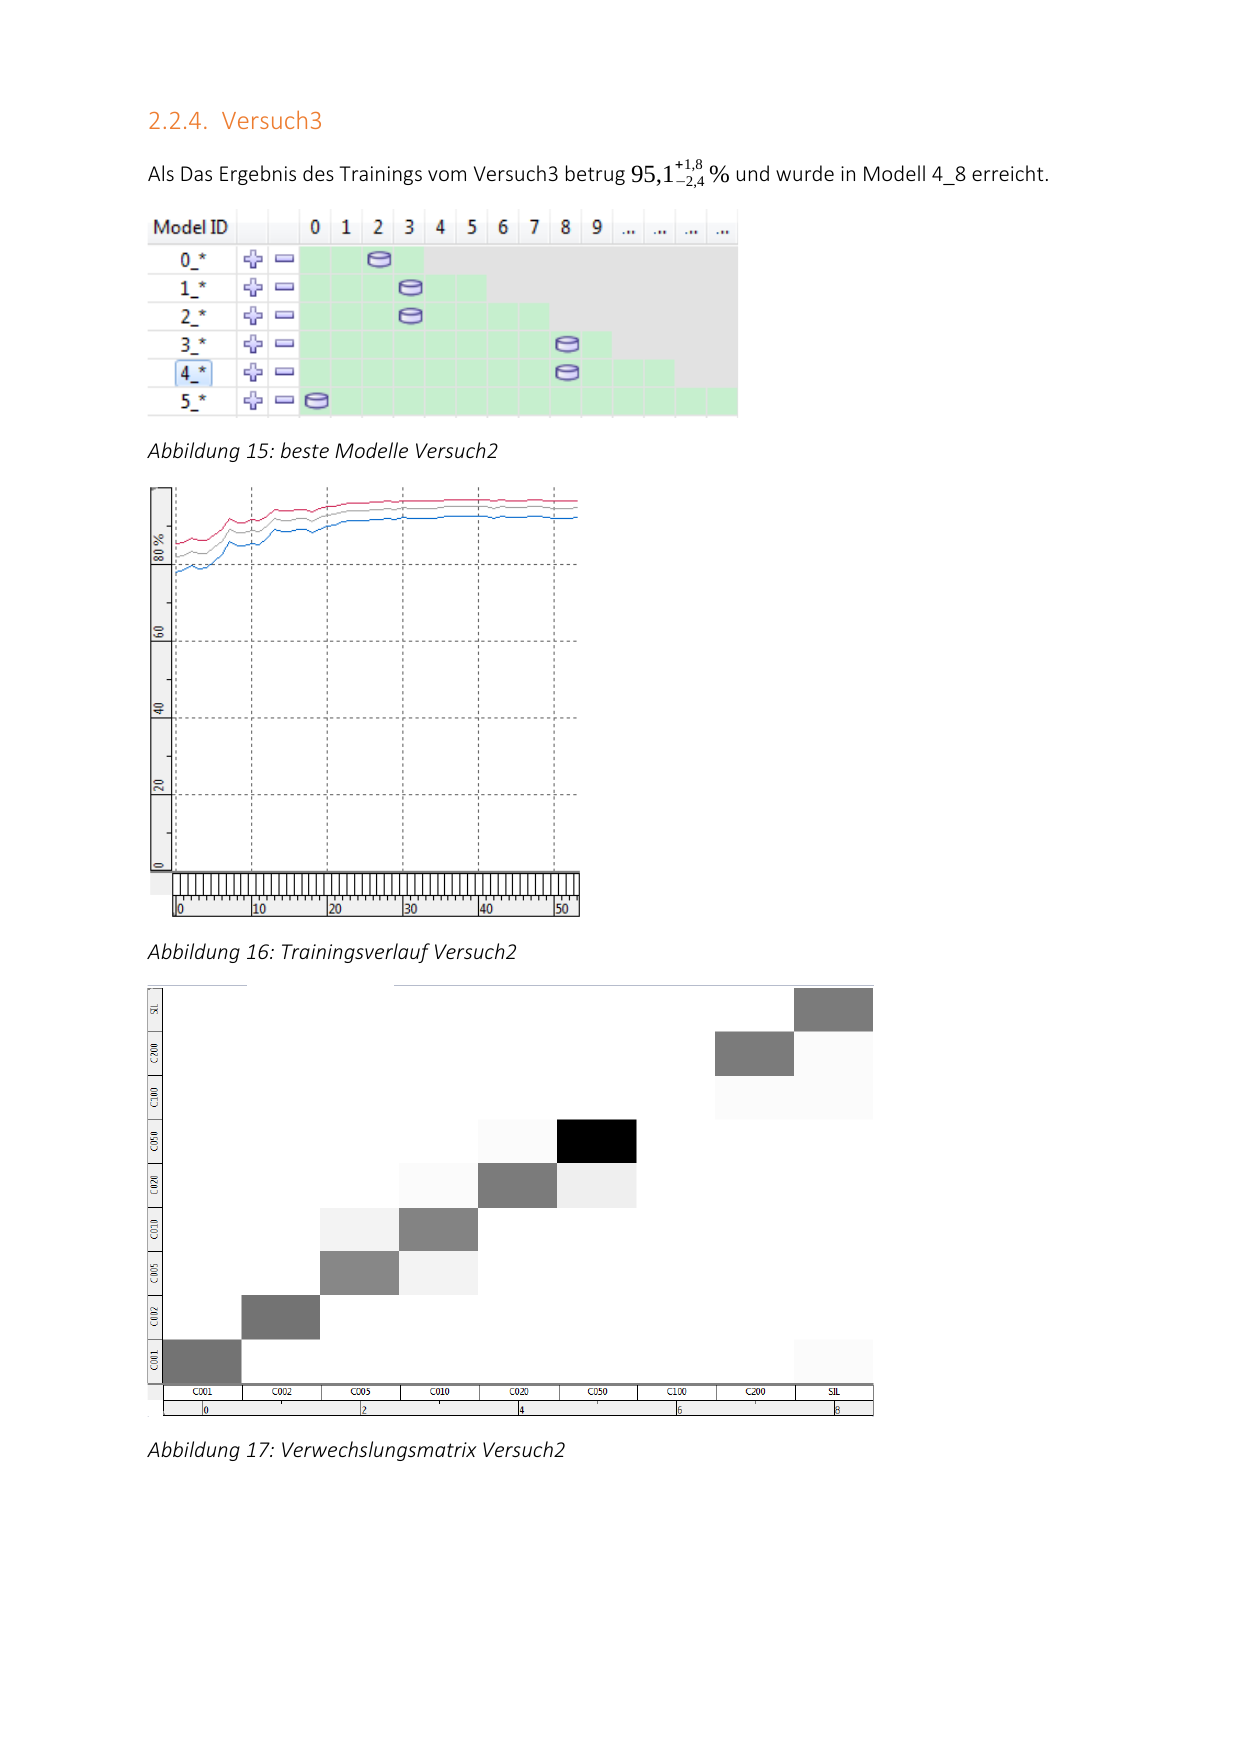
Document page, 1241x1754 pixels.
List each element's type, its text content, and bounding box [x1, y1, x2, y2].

picture [147, 485, 581, 918]
text Abbildung 16: Trainingsverlauf Versuch2 [148, 937, 1093, 965]
picture [147, 209, 739, 418]
text Abbildung 15: beste Modelle Versuch2 [148, 436, 1093, 464]
text Als Das Ergebnis des Trainings vom Versuch3 betrug und wurde in Modell 4_8 erreicht. [148, 156, 1093, 191]
picture [147, 985, 874, 1417]
list Versuch3 [148, 103, 1093, 136]
text Abbildung 17: Verwechslungsmatrix Versuch2 [148, 1435, 1093, 1463]
